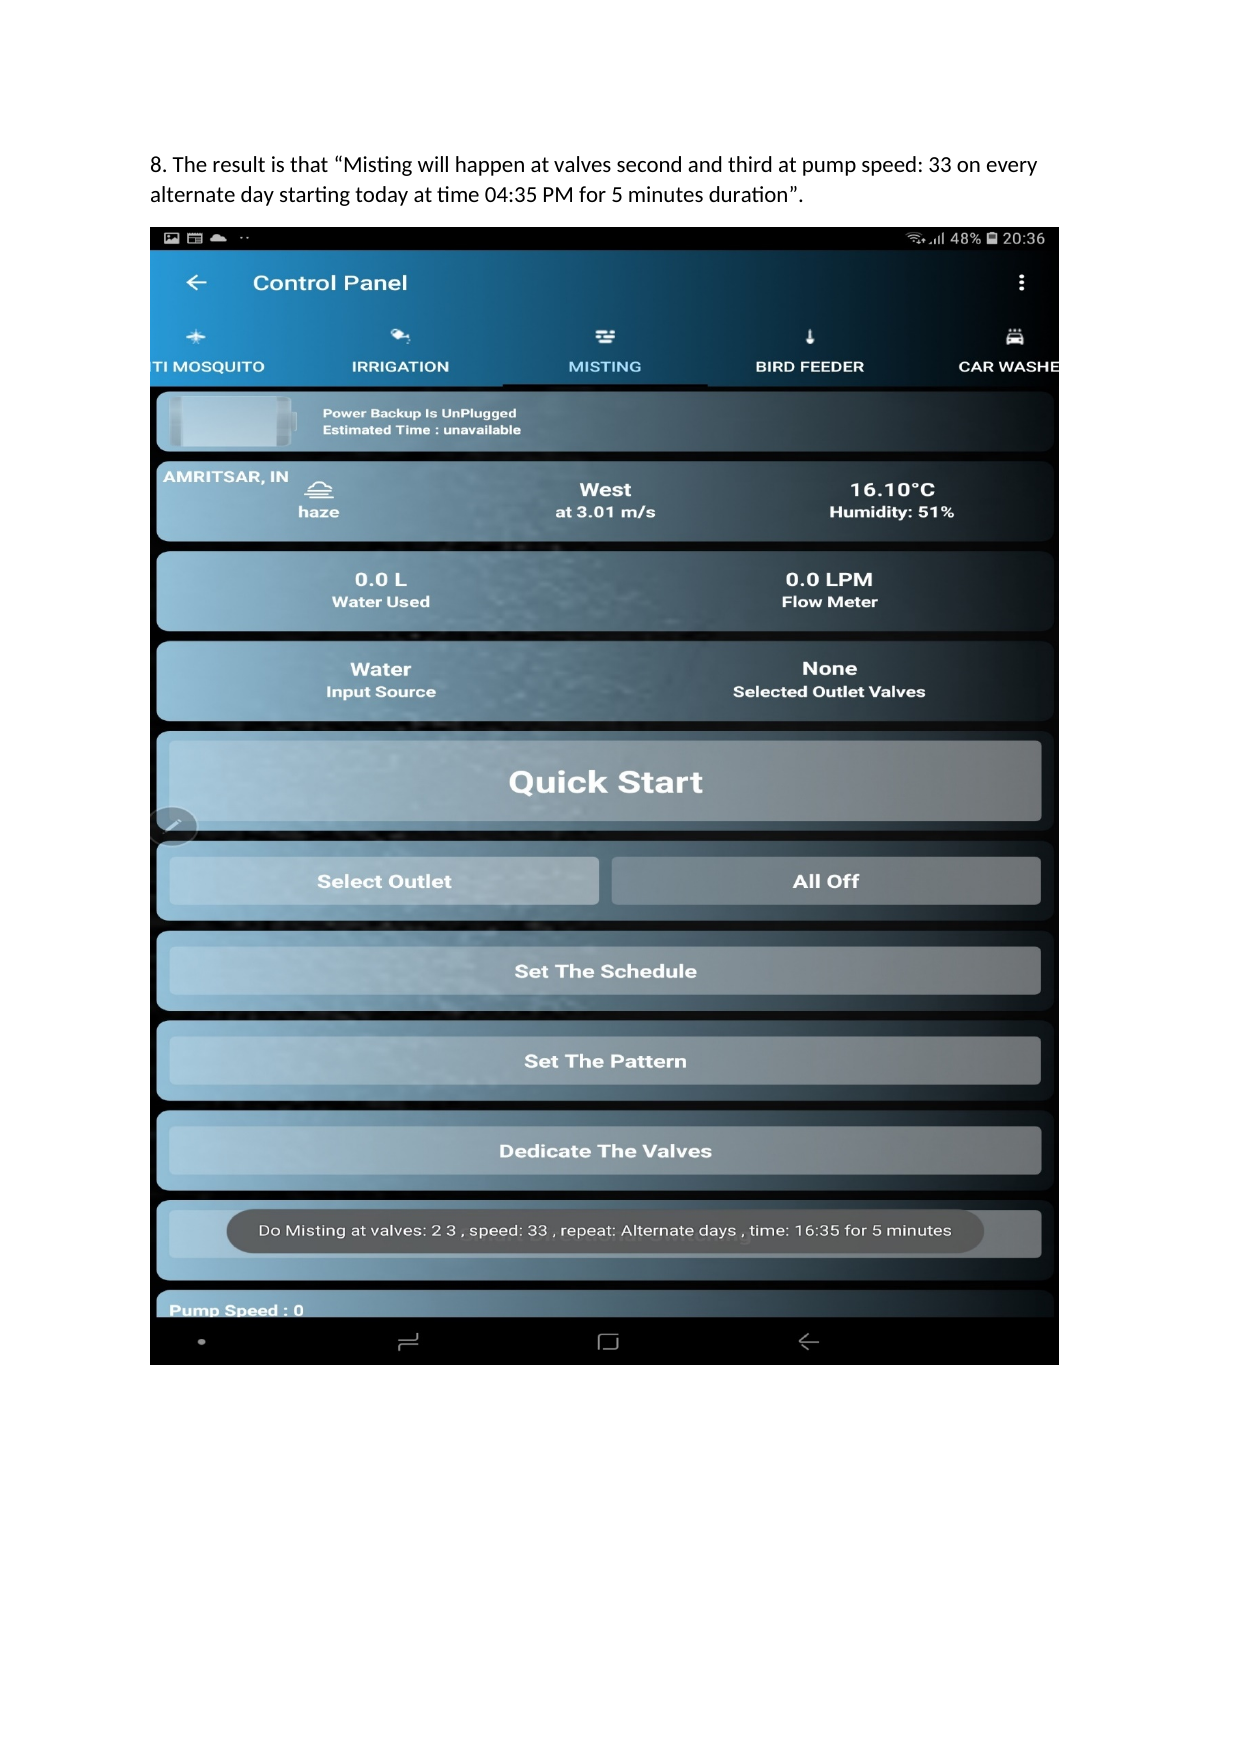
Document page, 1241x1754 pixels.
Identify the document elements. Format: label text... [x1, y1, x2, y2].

text 8. The result is that “Misting will happen at valves second and third at pump speed: 33 on every alternate day starting today at time 04:35 PM for 5 minutes duration”. [150, 150, 1090, 208]
picture [150, 227, 1059, 1365]
